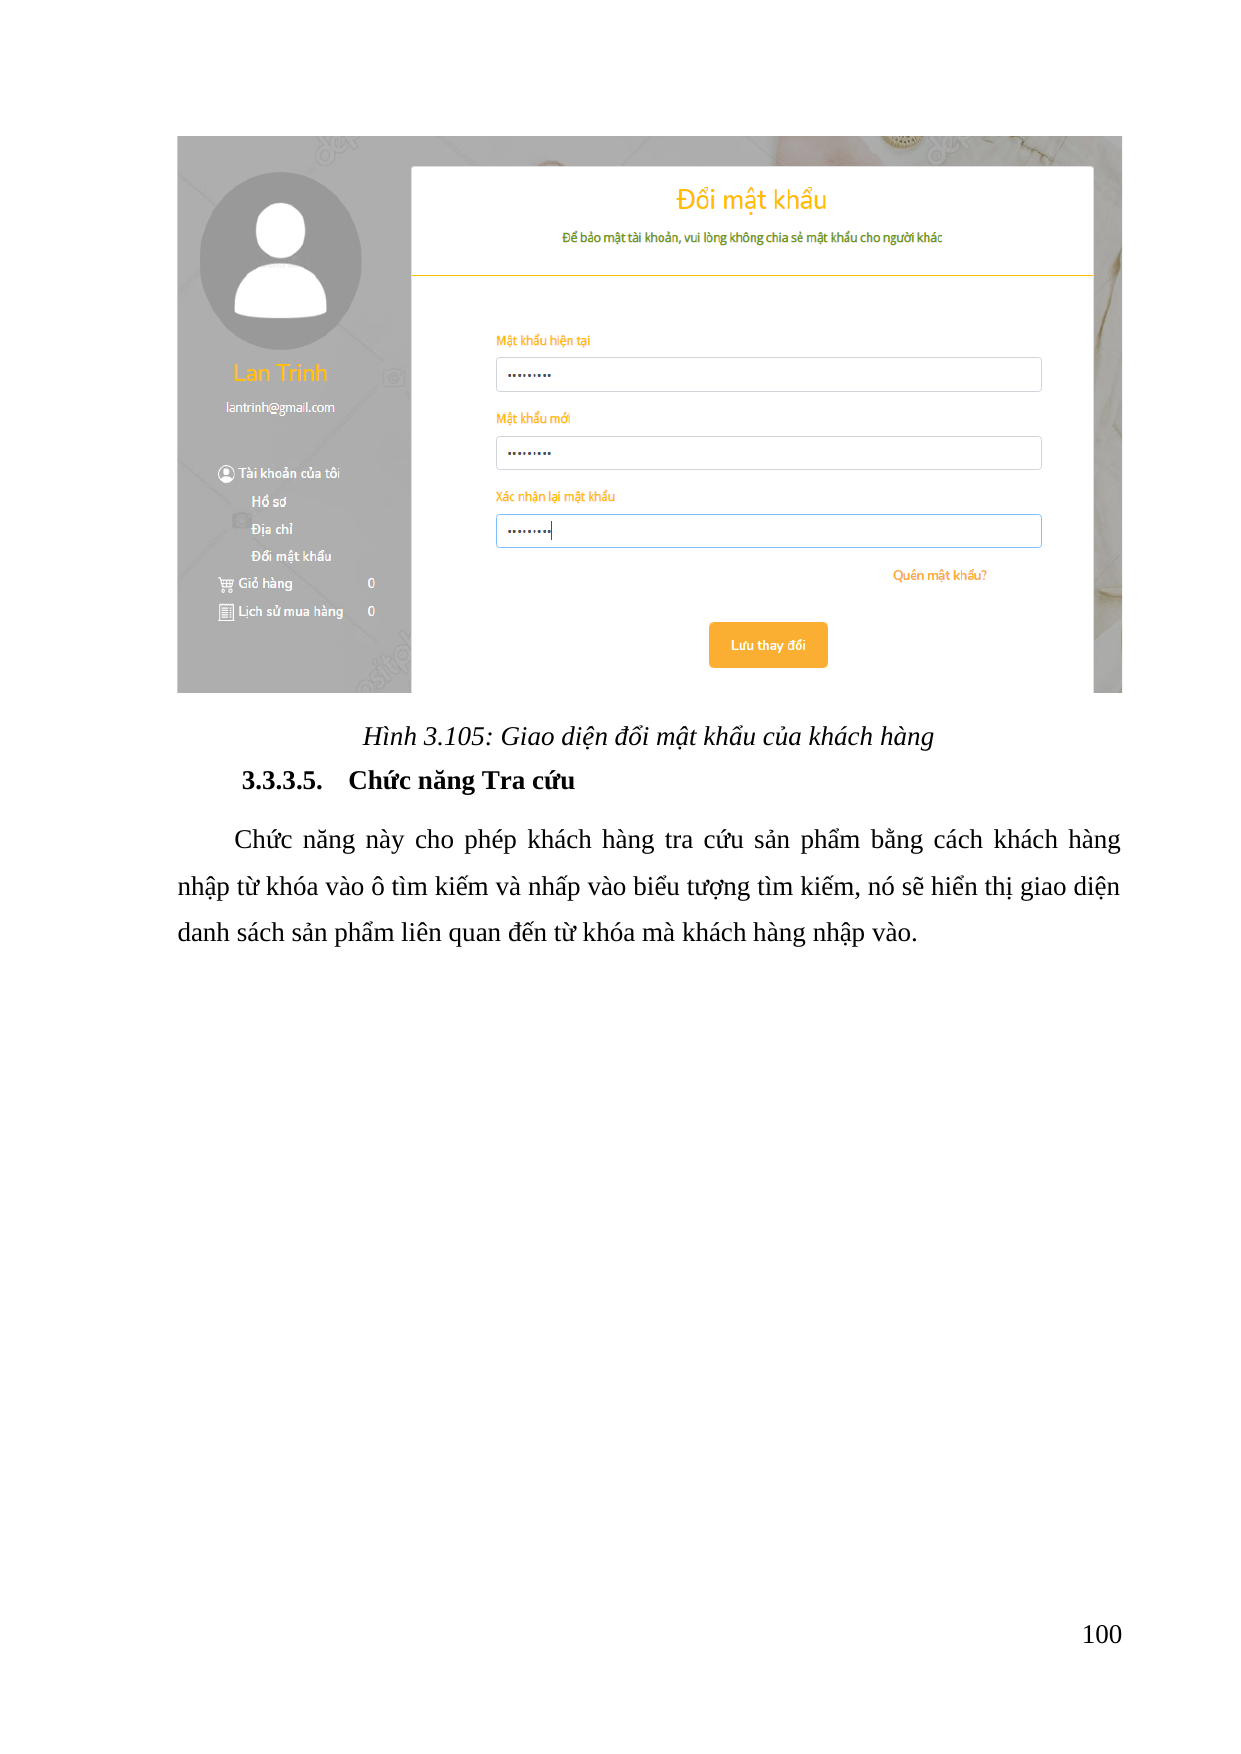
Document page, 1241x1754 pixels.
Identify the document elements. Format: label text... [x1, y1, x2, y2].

picture [177, 136, 1123, 693]
subtitle Chức năng Tra cứu [242, 764, 1122, 795]
text Chức năng này cho phép khách hàng tra cứu sản phẩm bằng cách khách hàng nhập từ khóa vào ô tìm kiếm và nhấp vào biểu tượng tìm kiếm, nó sẽ hiển thị giao diện danh sách sản phẩm liên quan đến từ khóa mà khách hàng nhập vào. [177, 823, 1122, 948]
